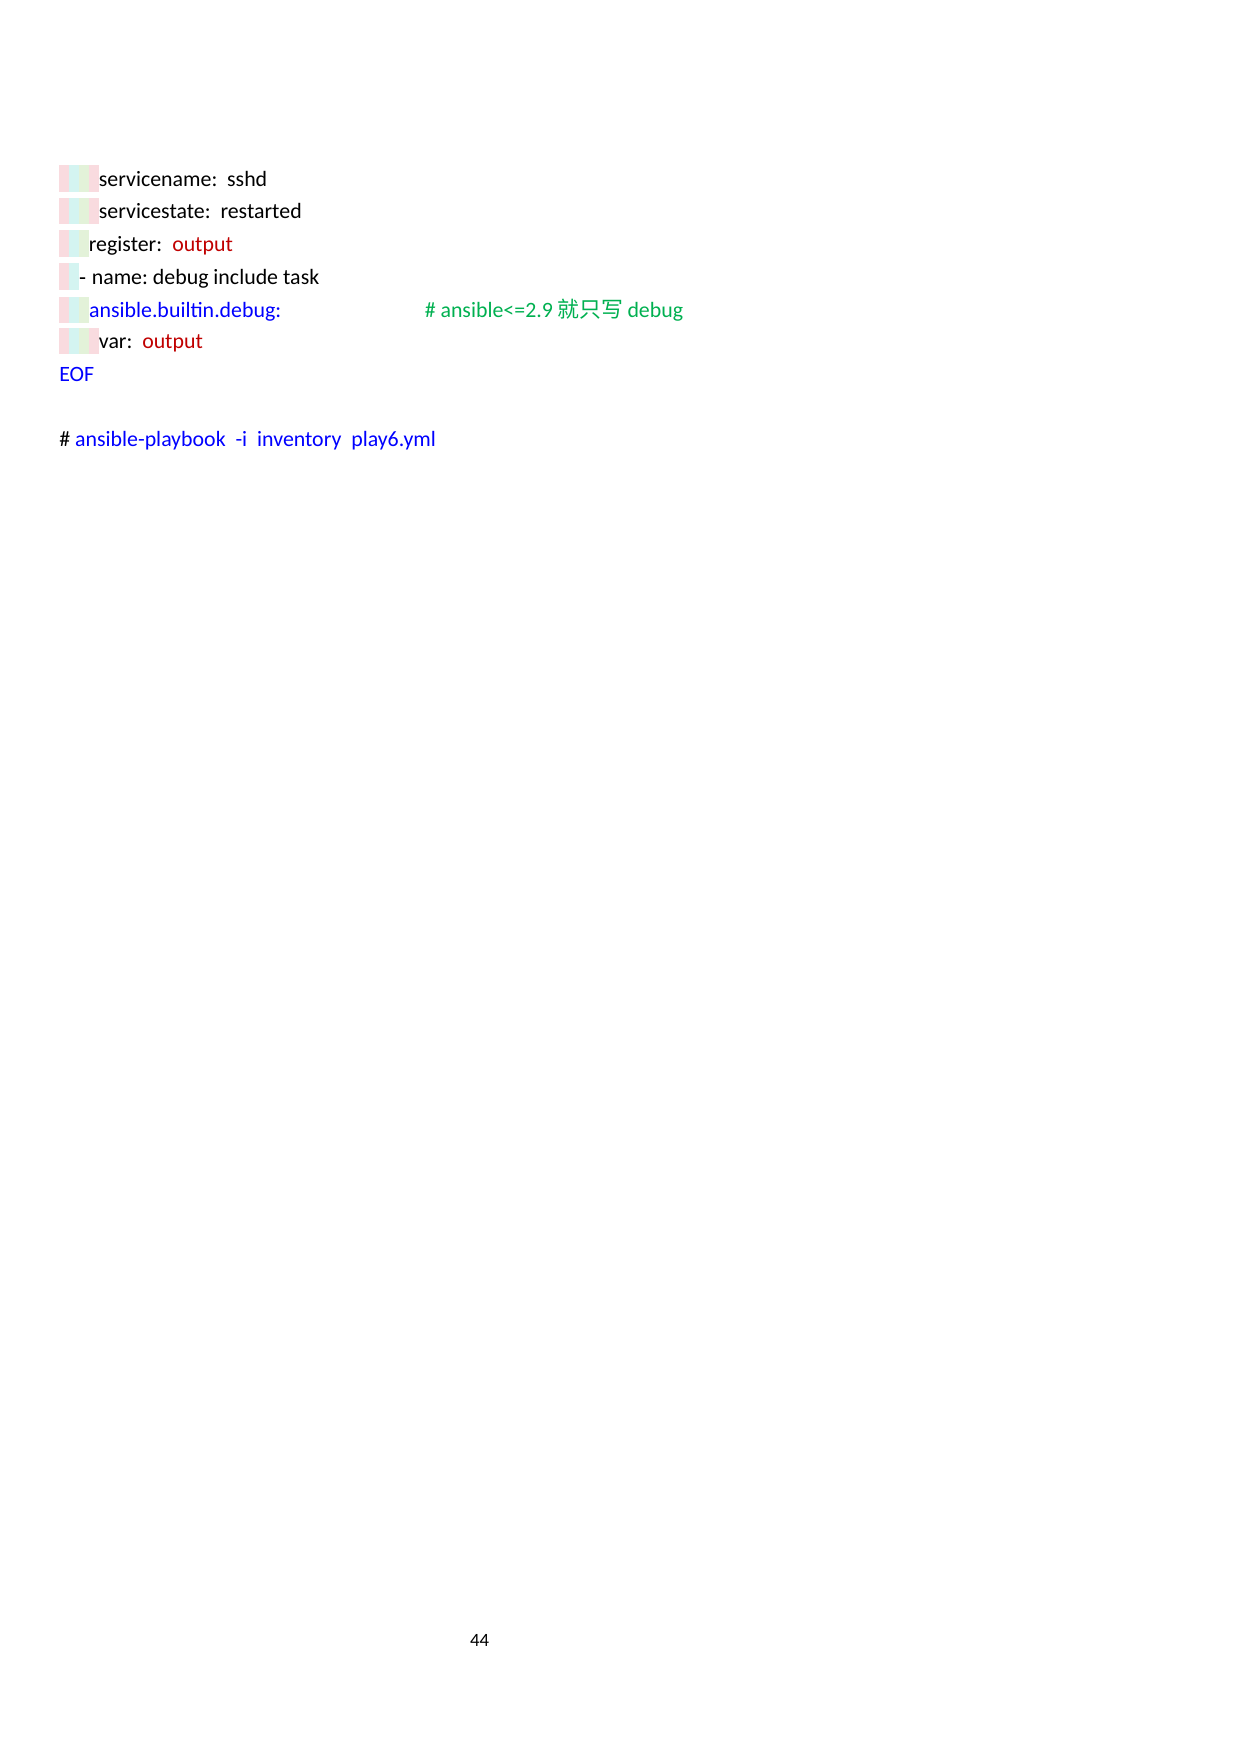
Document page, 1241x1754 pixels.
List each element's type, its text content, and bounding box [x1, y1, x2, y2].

text EOF [59, 357, 1181, 389]
text register: output [59, 227, 1181, 259]
text - name: debug include task [59, 259, 1181, 292]
text servicestate: restarted [59, 194, 1181, 227]
text var: output [59, 324, 1181, 357]
text ansible.builtin.debug: # ansible<=2.9就只写debug [59, 292, 1181, 324]
text servicename: sshd [59, 162, 1181, 194]
text # ansible-playbook -i inventory play6.yml [59, 422, 1181, 454]
